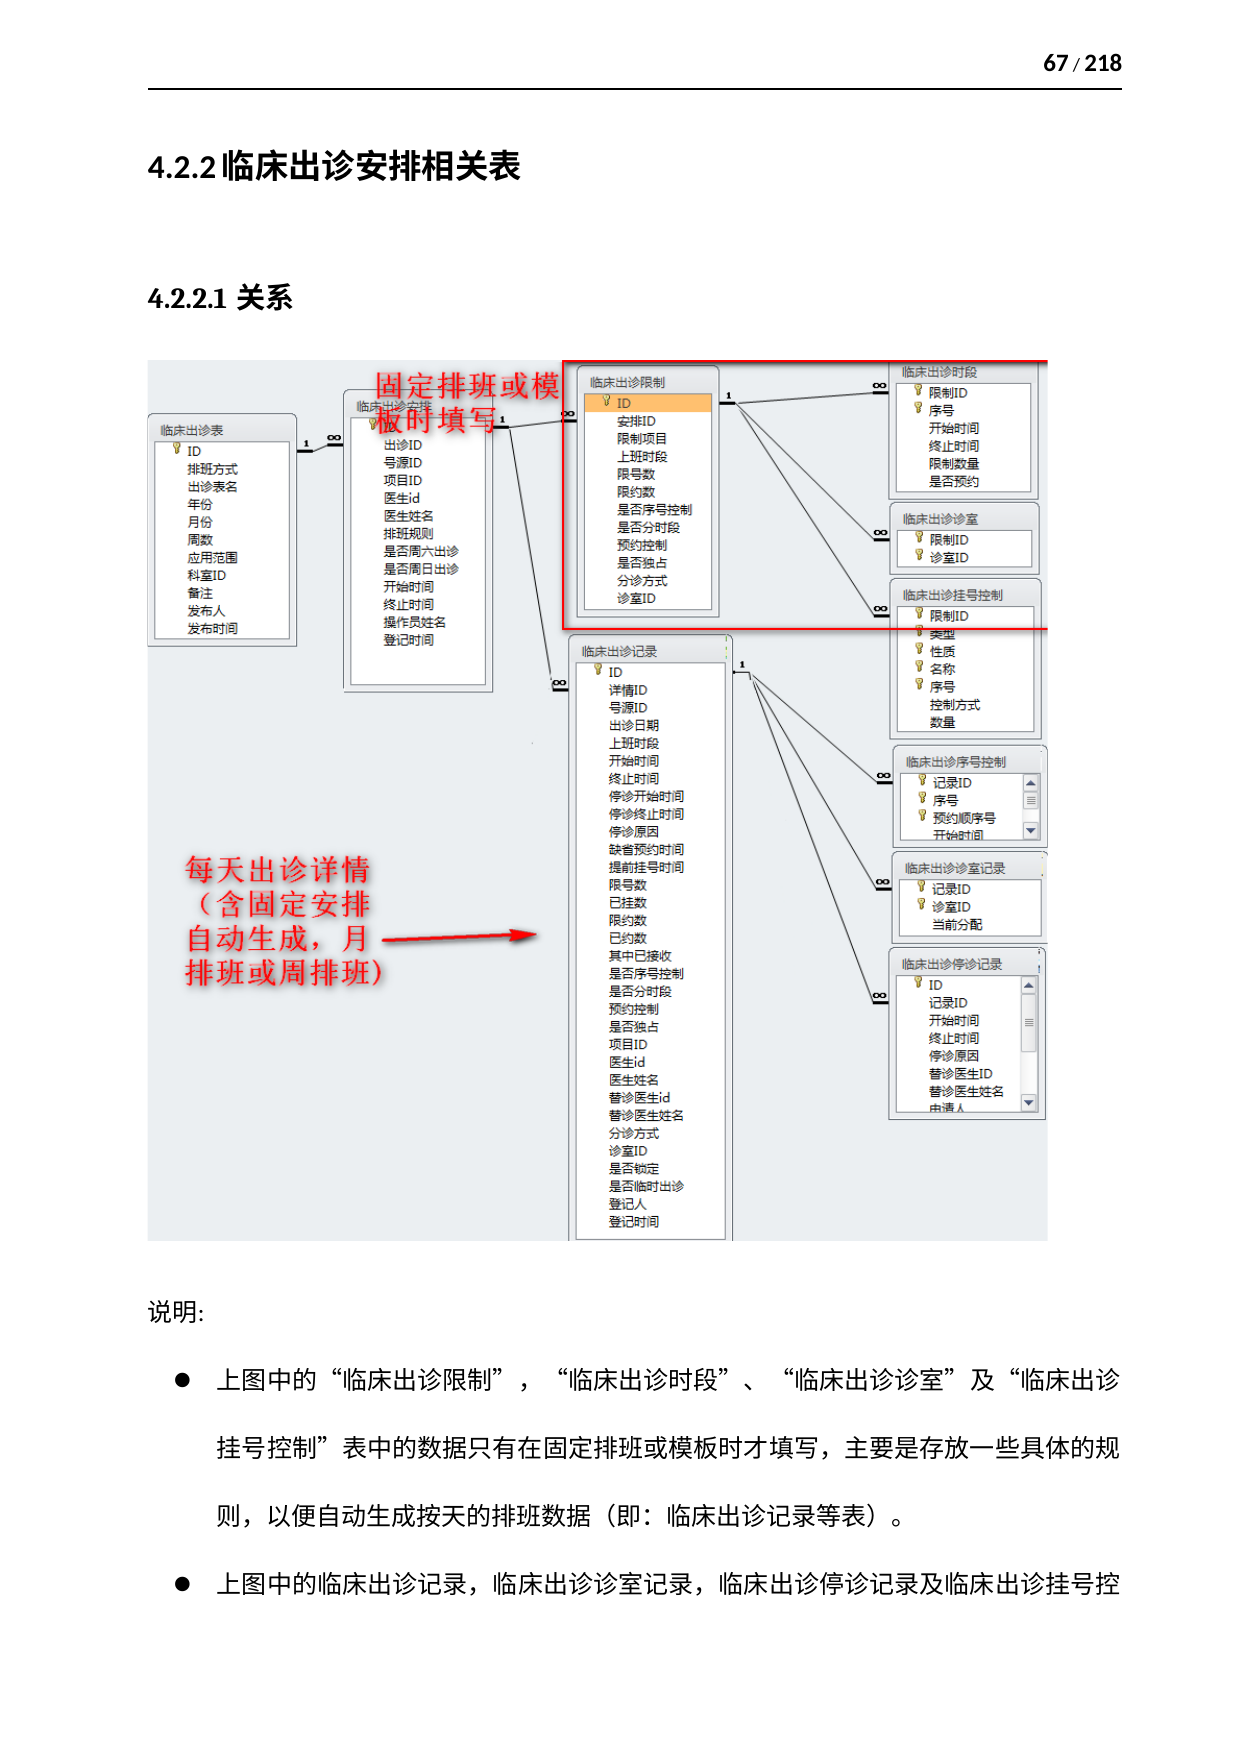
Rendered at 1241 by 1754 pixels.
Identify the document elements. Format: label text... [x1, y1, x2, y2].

list 上图中的“临床出诊限制”，“临床出诊时段”、“临床出诊诊室”及“临床出诊挂号控制”表中的数据只有在固定排班或模板时才填写，主要是存放一些具体的规则，以便自动生成按天的排班数据（即：临床出诊记录等表）。 [173, 1345, 1122, 1549]
subtitle 关系 [148, 262, 1122, 330]
picture [147, 360, 1048, 1241]
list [173, 1549, 1122, 1617]
subtitle 临床出诊安排相关表 [148, 130, 1122, 198]
text 说明: [148, 1277, 1122, 1345]
